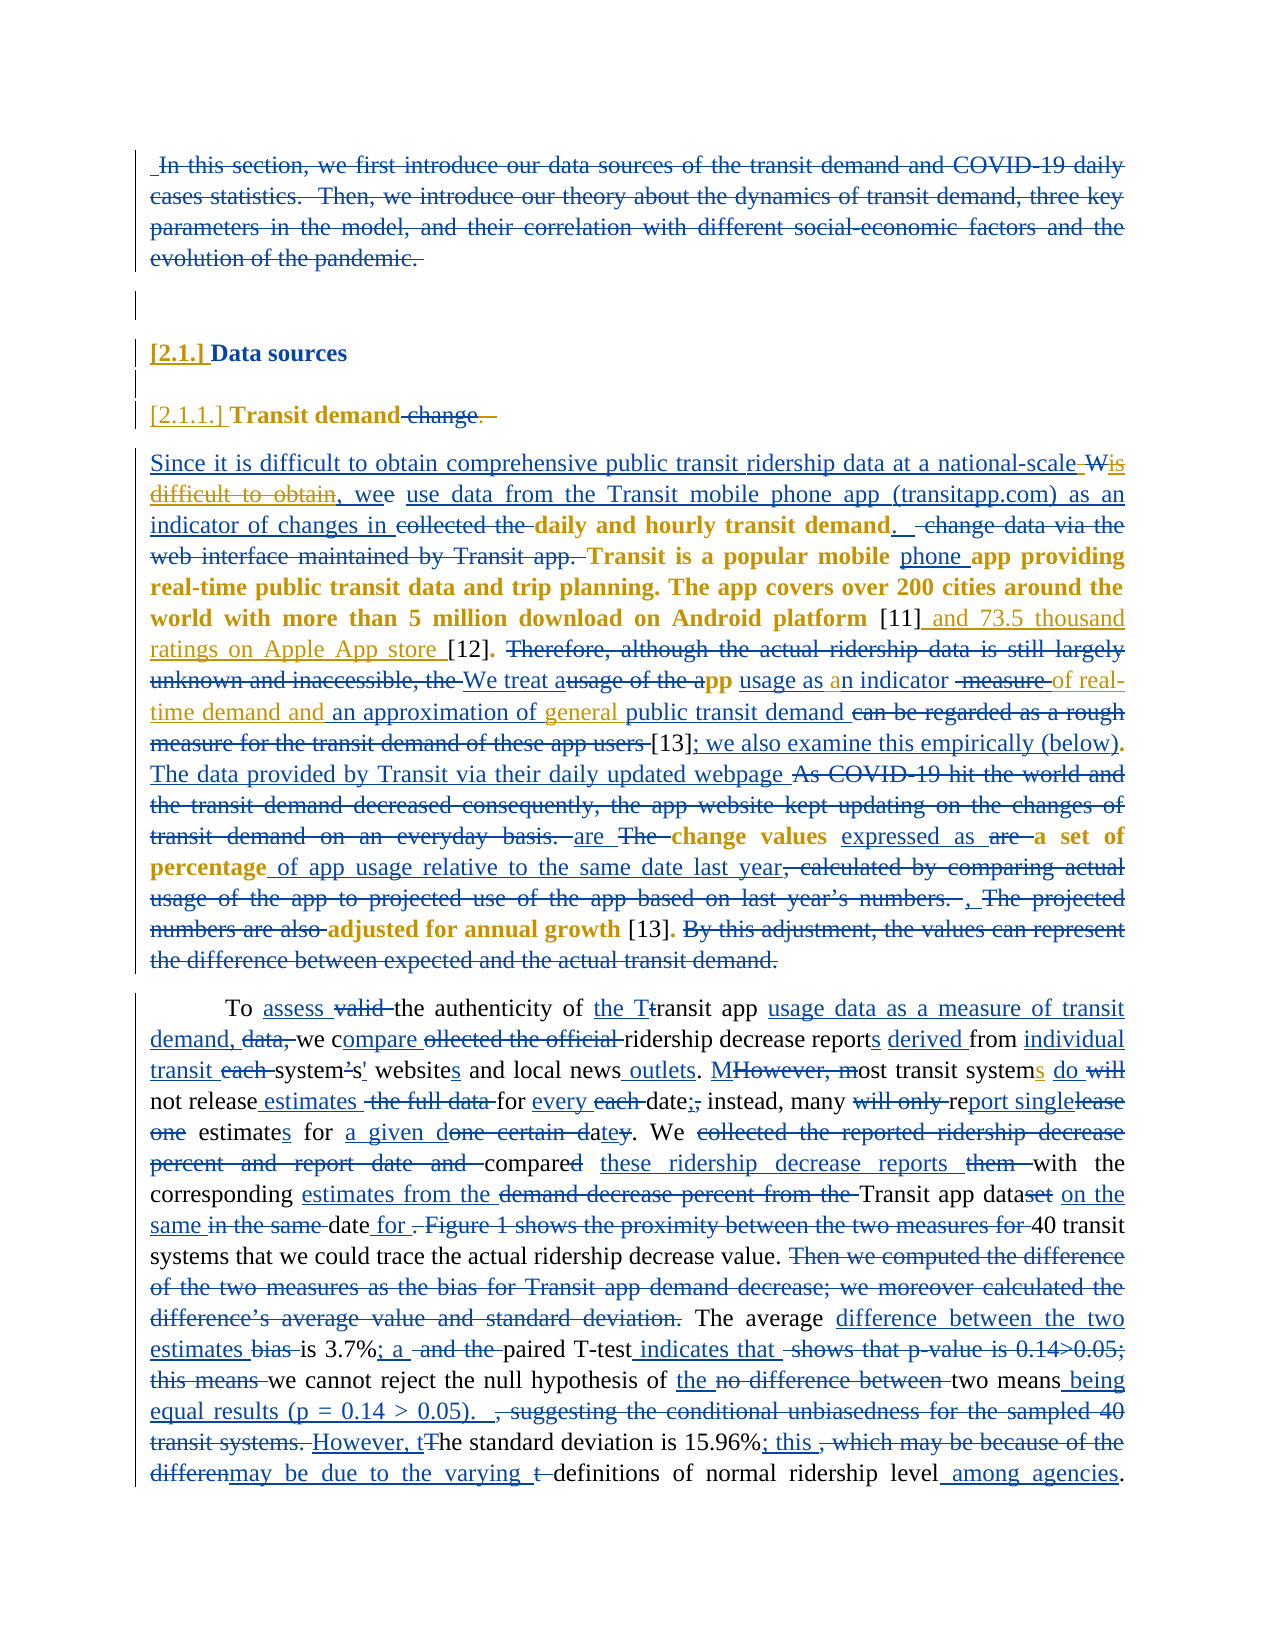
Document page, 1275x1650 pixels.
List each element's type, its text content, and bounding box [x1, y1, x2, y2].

text daily and hourly transit demandTransit is a popular mobile app providing real-time public transit data and trip planning. The app covers over 200 cities around the world with more than 5 million download on Android platform [11][12]. pp [13]. change values a set of percentageadjusted for annual growth [13]. [150, 448, 1125, 805]
text daily and hourly transit demandTransit is a popular mobile app providing real-time public transit data and trip planning. The app covers over 200 cities around the world with more than 5 million download on Android platform [11][12]. pp [13]. change values a set of percentageadjusted for annual growth [13]. [150, 807, 1125, 974]
list Data sources [150, 338, 1125, 367]
list Transit demand [150, 401, 1125, 429]
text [150, 1289, 1125, 1487]
